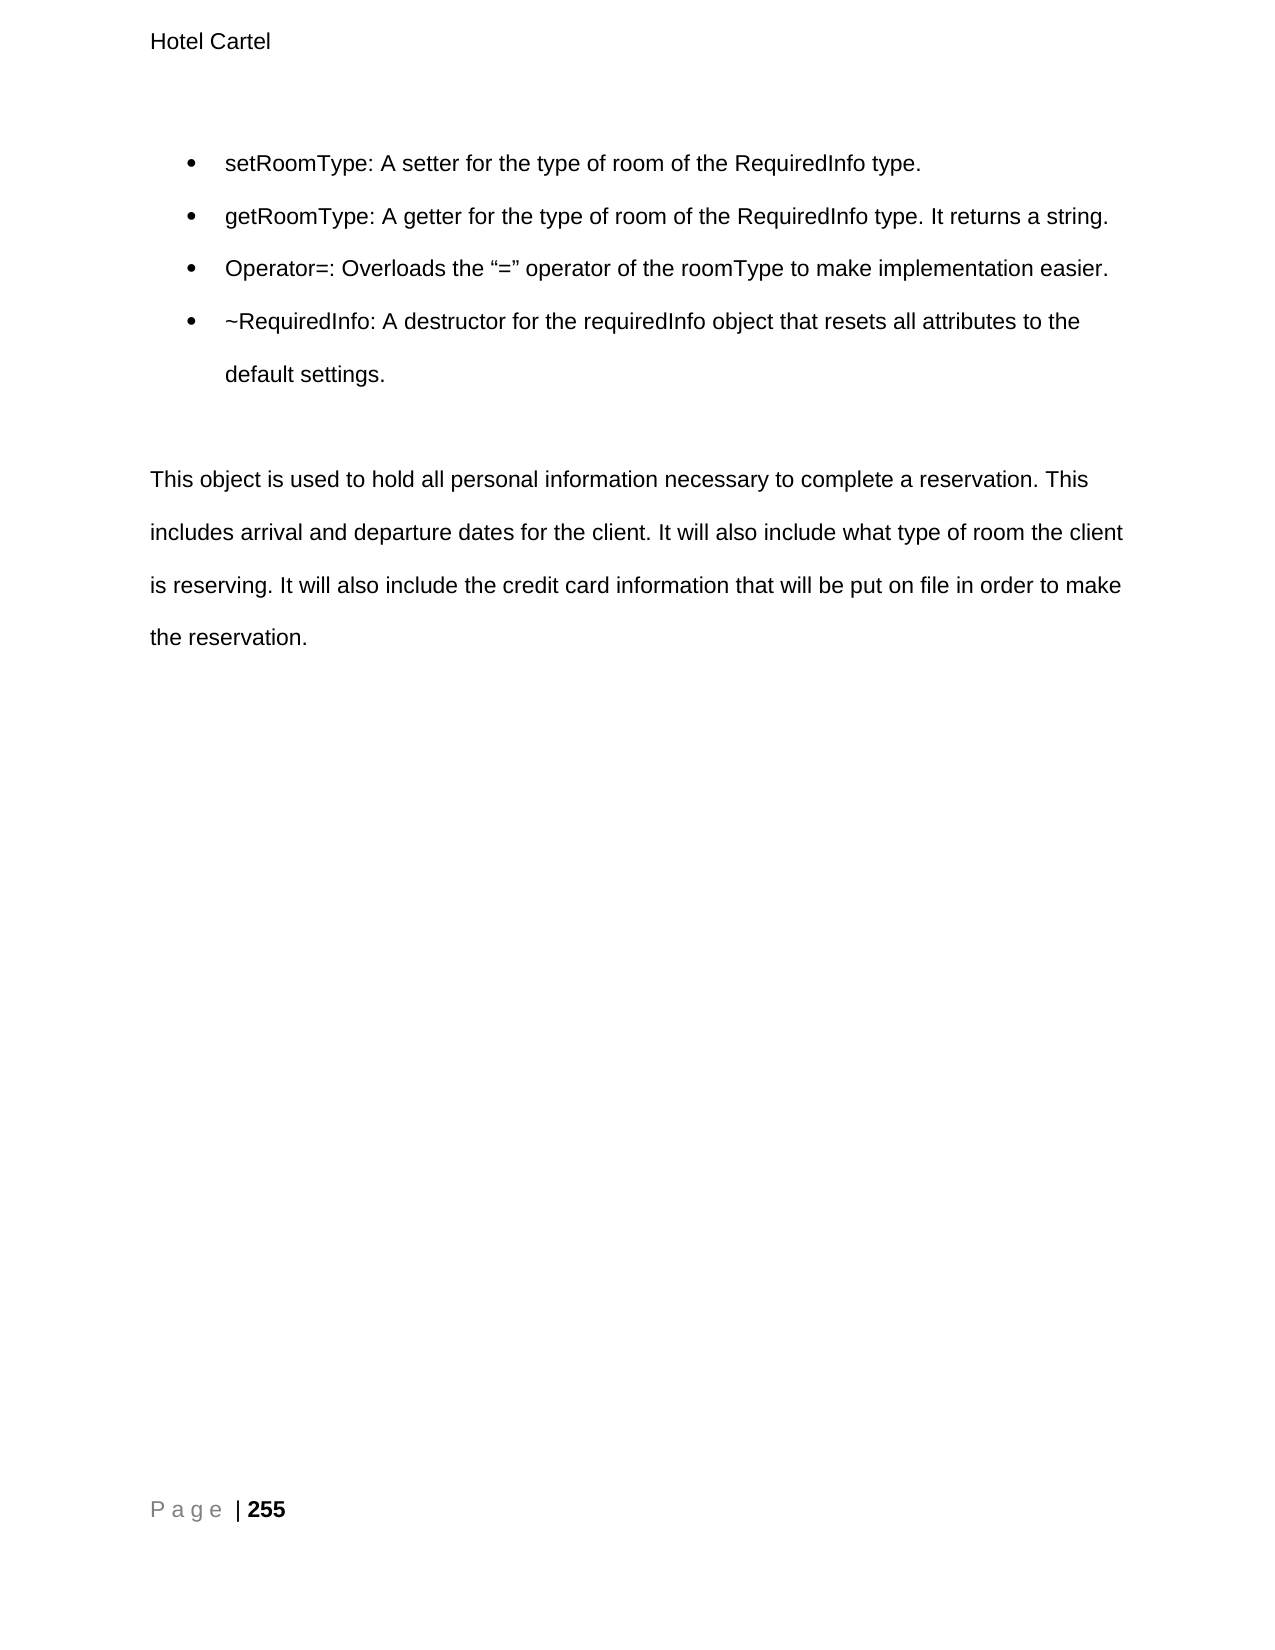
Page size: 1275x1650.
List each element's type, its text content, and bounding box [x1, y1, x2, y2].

text This object is used to hold all personal information necessary to complete a reservation. This includes arrival and departure dates for the client. It will also include what type of room the client is reserving. It will also include the credit card information that will be put on file in order to make the reservation. [150, 466, 1125, 651]
list Operator=: Overloads the “=” operator of the roomType to make implementation easier. [187, 255, 1125, 282]
list getRoomType: A getter for the type of room of the RequiredInfo type. It returns a string. [187, 203, 1125, 229]
list ~RequiredInfo: A destructor for the requiredInfo object that resets all attributes to the default settings. [187, 308, 1125, 440]
list setRoomType: A setter for the type of room of the RequiredInfo type. [187, 150, 1125, 176]
